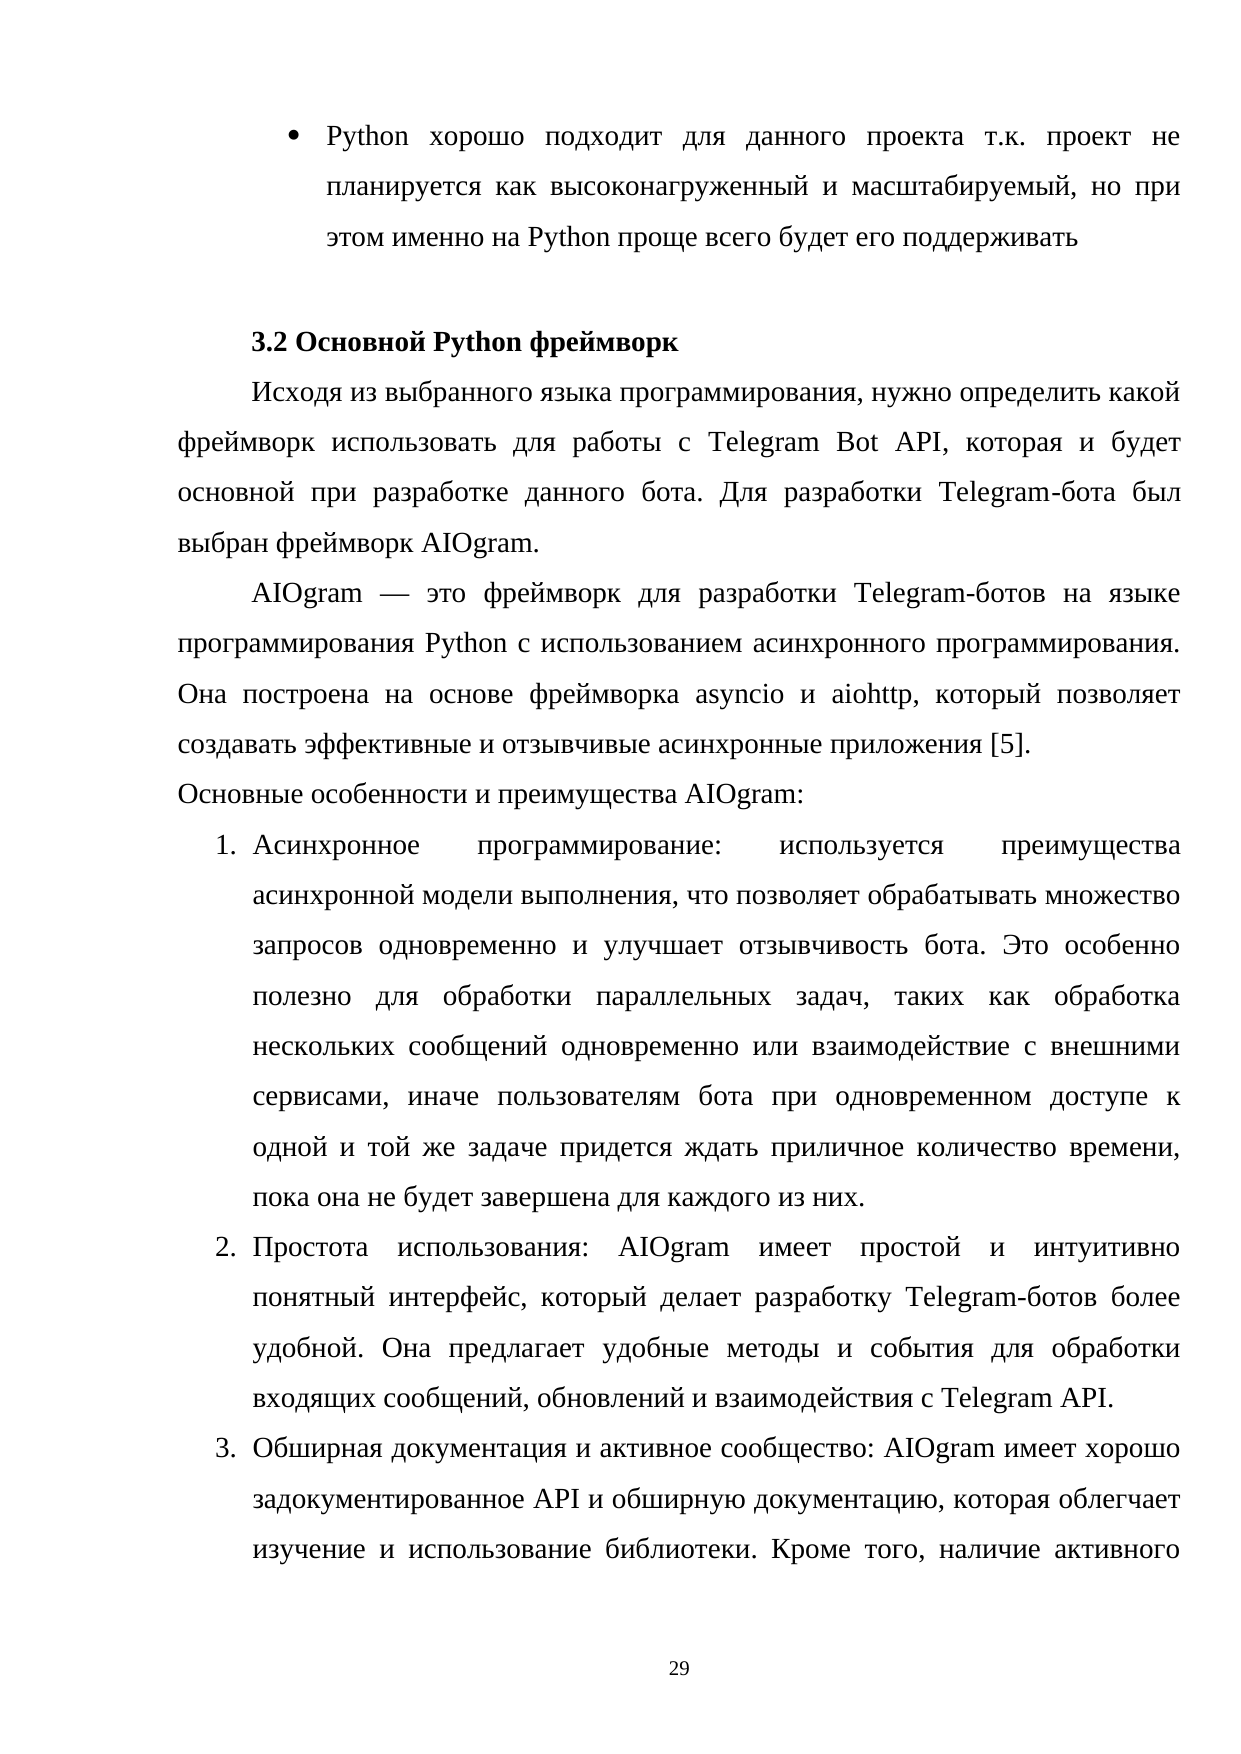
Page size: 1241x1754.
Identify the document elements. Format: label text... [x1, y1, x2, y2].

list Python хорошо подходит для данного проекта т.к. проект не планируется как высоконагруженный и масштабируемый, но при этом именно на Python проще всего будет его поддерживать [288, 118, 1181, 252]
text 3.2 Основной Python фреймворк [177, 324, 1181, 357]
text Исходя из выбранного языка программирования, нужно определить какой фреймворк использовать для работы с Telegram Bot API, которая и будет основной при разработке данного бота. Для разработки Telegram-бота был выбран фреймворк AIOgram. [177, 374, 1181, 558]
text AIOgram — это фреймворк для разработки Telegram-ботов на языке программирования Python с использованием асинхронного программирования. Она построена на основе фреймворка asyncio и aiohttp, который позволяет создавать эффективные и отзывчивые асинхронные приложения [5]. [177, 575, 1181, 760]
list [215, 1431, 1181, 1565]
list Простота использования: AIOgram имеет простой и интуитивно понятный интерфейс, который делает разработку Telegram-ботов более удобной. Она предлагает удобные методы и события для обработки входящих сообщений, обновлений и взаимодействия с Telegram API. [215, 1229, 1181, 1414]
text Основные особенности и преимущества AIOgram: [177, 776, 1181, 810]
list Асинхронное программирование: используется преимущества асинхронной модели выполнения, что позволяет обрабатывать множество запросов одновременно и улучшает отзывчивость бота. Это особенно полезно для обработки параллельных задач, таких как обработка нескольких сообщений одновременно или взаимодействие с внешними сервисами, иначе пользователям бота при одновременном доступе к одной и той же задаче придется ждать приличное количество времени, пока она не будет завершена для каждого из них. [215, 827, 1181, 1212]
